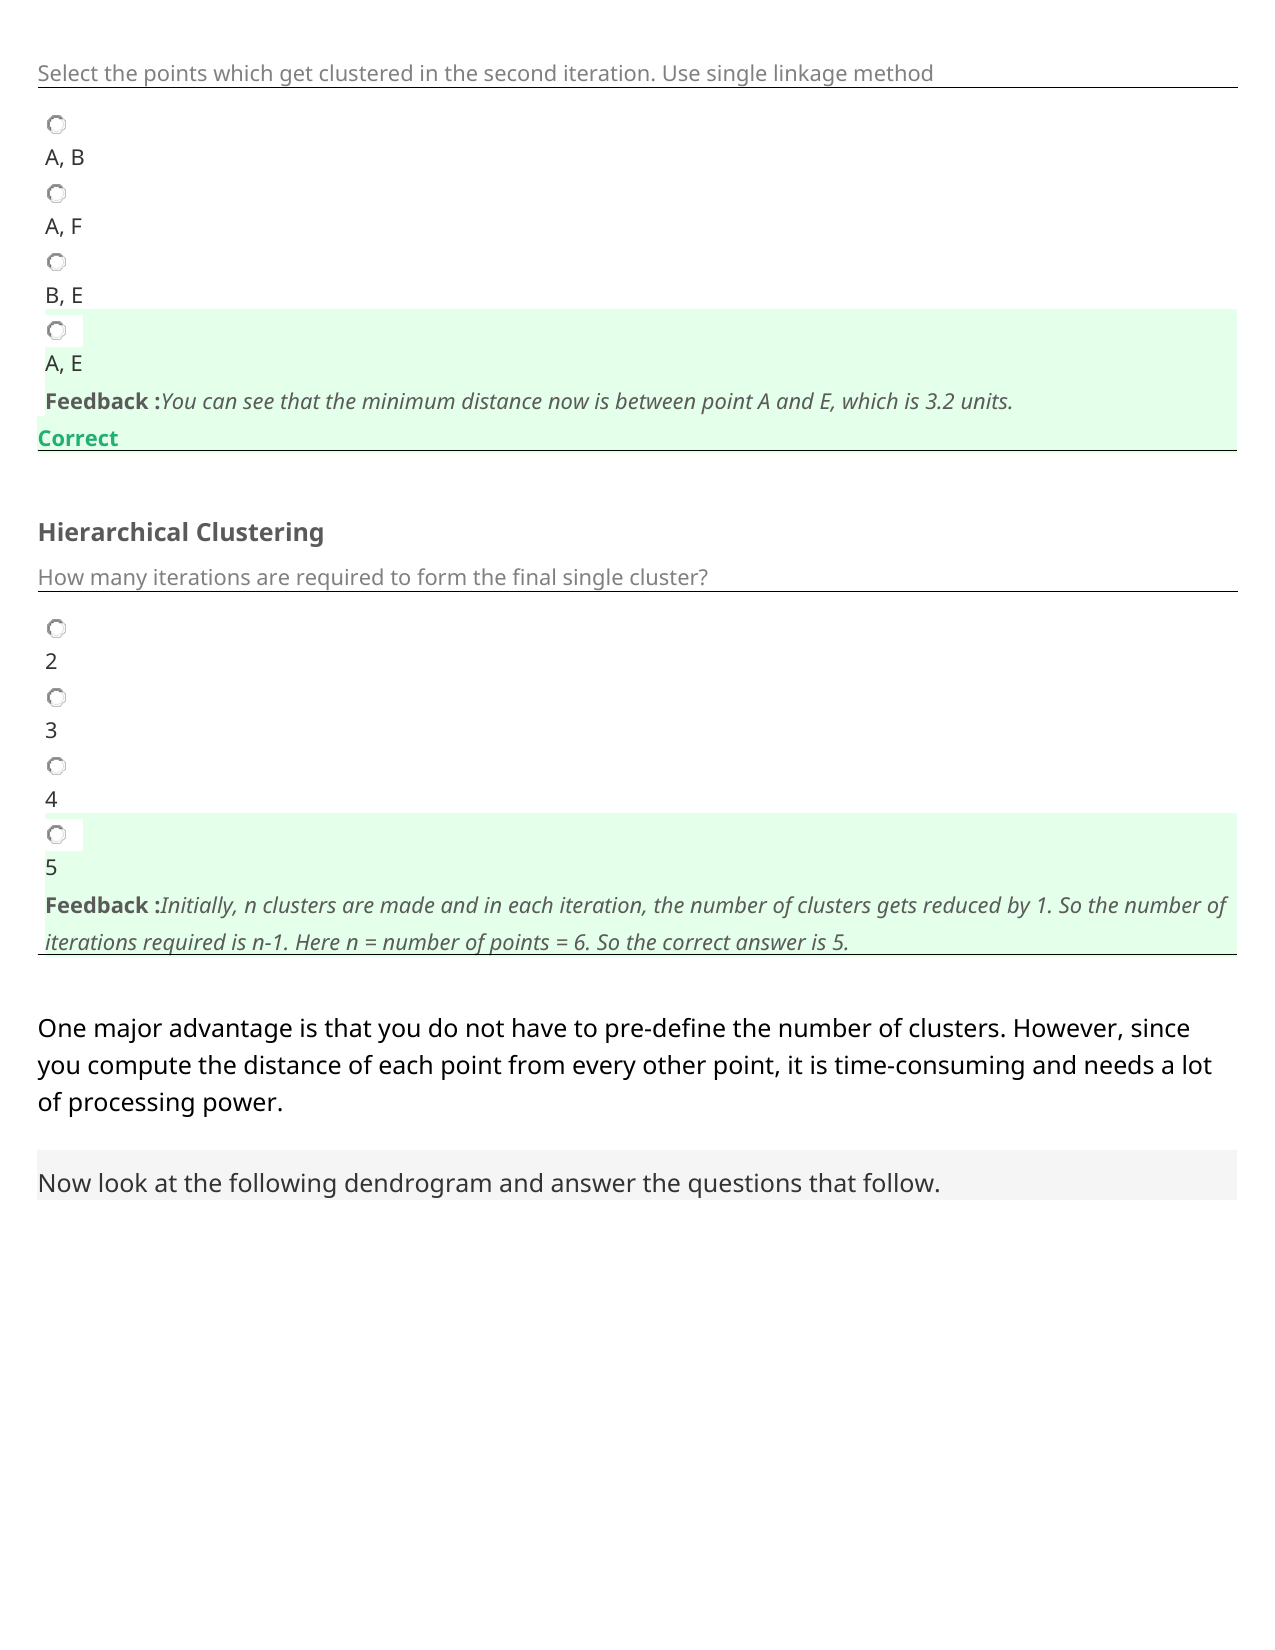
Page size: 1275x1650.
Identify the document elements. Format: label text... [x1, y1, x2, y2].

text B, E [45, 278, 1237, 309]
text A, B [45, 141, 1237, 172]
text One major advantage is that you do not have to pre-define the number of clusters. However, since you compute the distance of each point from every other point, it is time-consuming and needs a lot of processing power. [37, 1011, 1237, 1118]
text Feedback :You can see that the minimum distance now is between point A and E, which is 3.2 units. [45, 378, 1237, 416]
text A, F [45, 209, 1237, 241]
text Select the points which get clustered in the second iteration. Use single linkage method [37, 45, 1237, 87]
text Now look at the following dendrogram and answer the questions that follow. [37, 1150, 1237, 1200]
text How many iterations are required to form the final single cluster? [37, 549, 1237, 592]
text 5 [45, 851, 1237, 882]
text Hierarchical Clustering [37, 507, 1237, 549]
text A, E [45, 347, 1237, 378]
text Feedback :Initially, n clusters are made and in each iteration, the number of clusters gets reduced by 1. So the number of iterations required is n-1. Here n = number of points = 6. So the correct answer is 5. [45, 882, 1237, 954]
text 2 [45, 645, 1237, 676]
text 4 [45, 782, 1237, 813]
text Correct [37, 416, 1237, 450]
text 3 [45, 713, 1237, 745]
